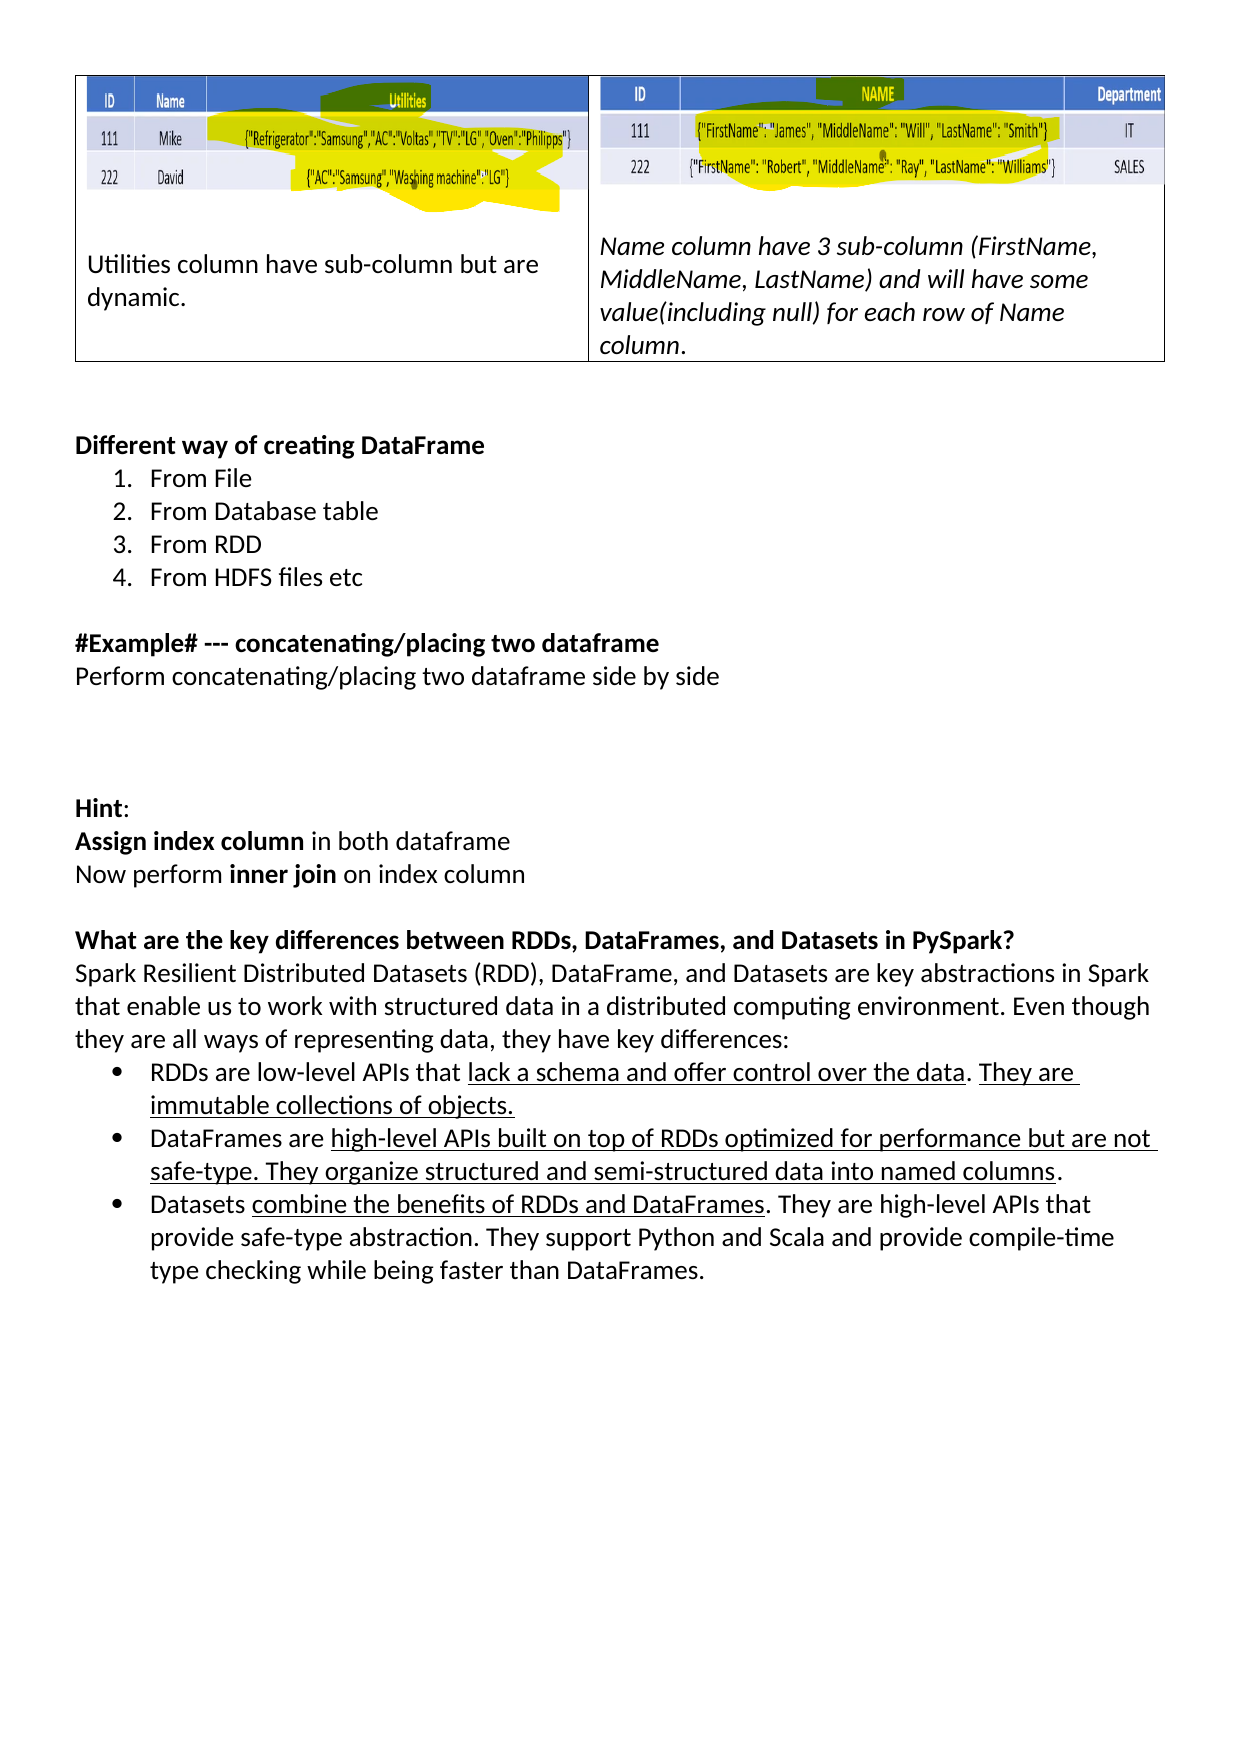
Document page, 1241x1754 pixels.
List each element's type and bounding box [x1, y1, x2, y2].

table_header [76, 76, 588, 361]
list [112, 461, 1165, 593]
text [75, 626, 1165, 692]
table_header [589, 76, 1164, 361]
picture [86, 76, 589, 215]
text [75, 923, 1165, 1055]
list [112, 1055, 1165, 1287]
picture [599, 76, 1165, 196]
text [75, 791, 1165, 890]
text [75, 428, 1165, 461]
